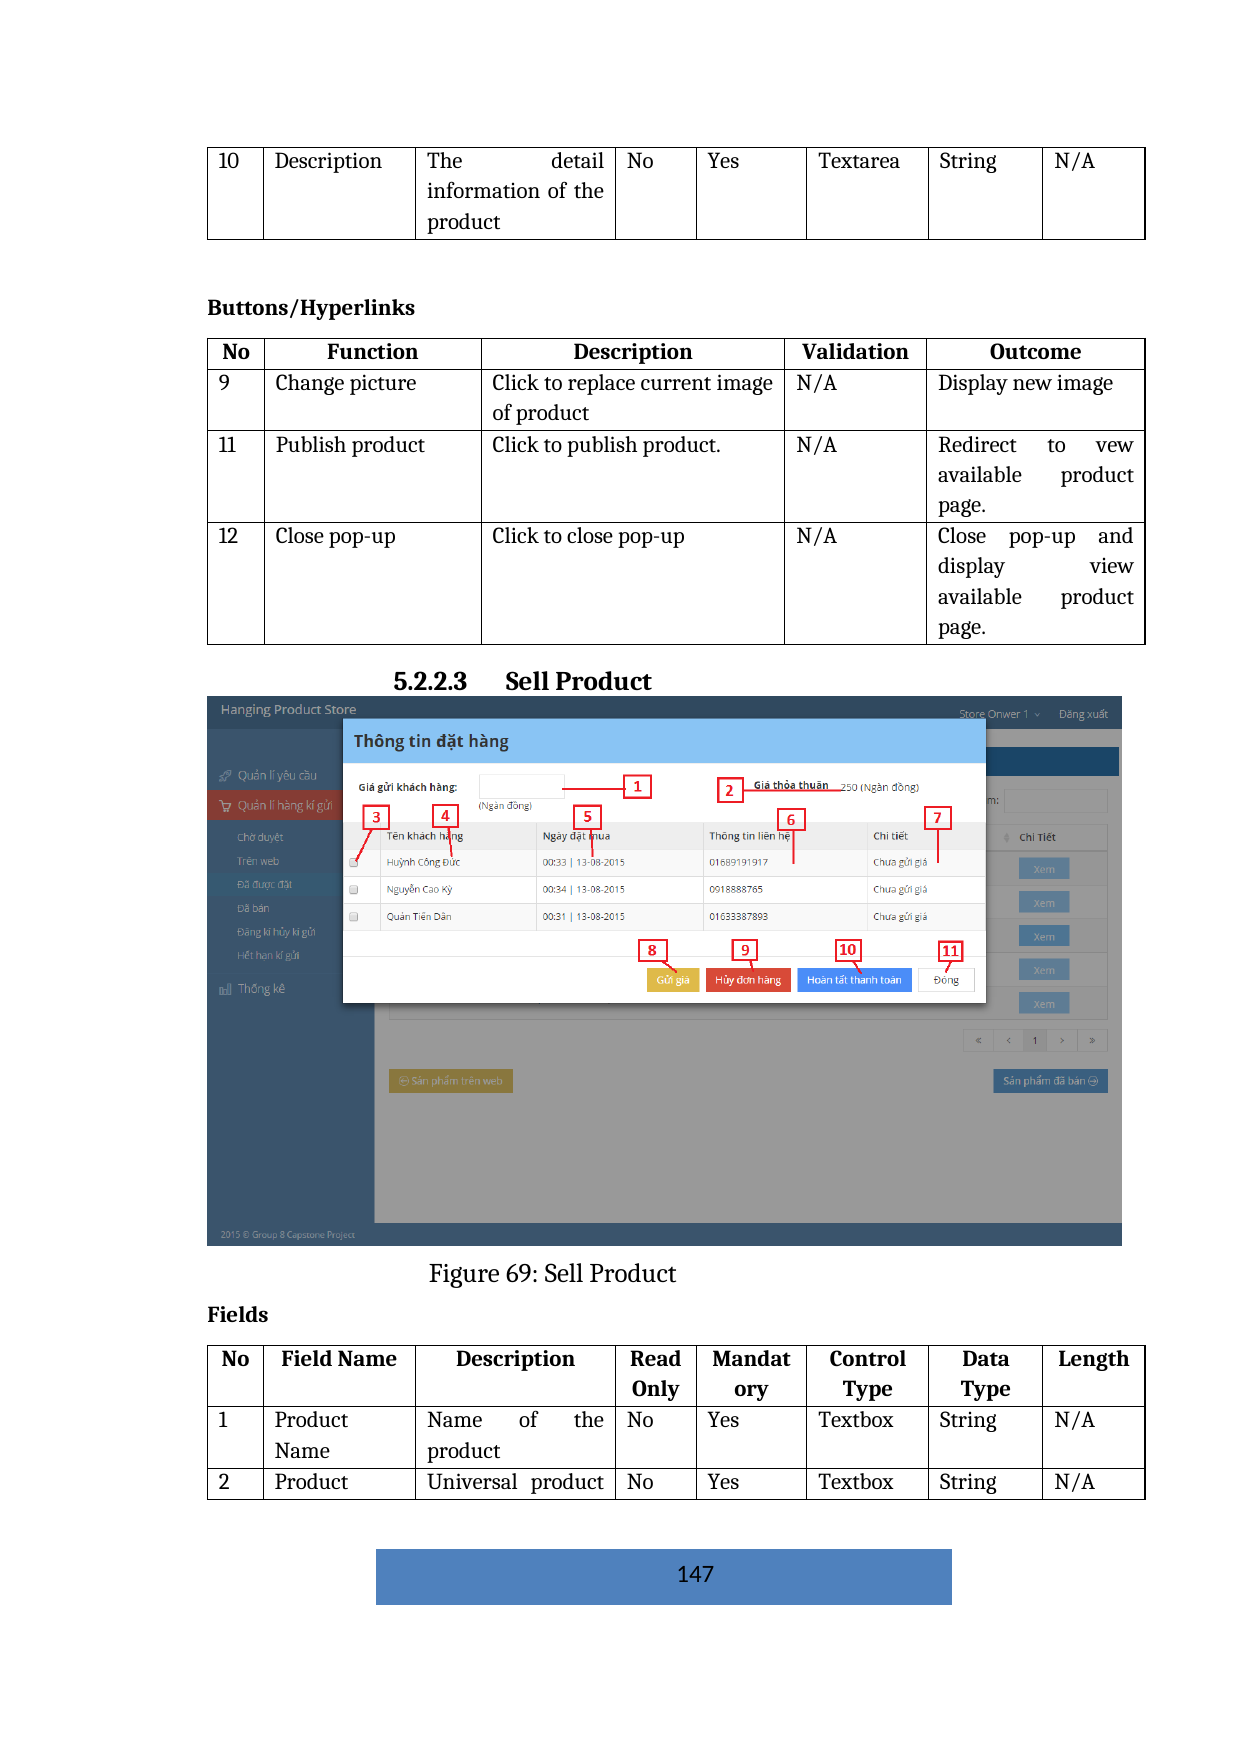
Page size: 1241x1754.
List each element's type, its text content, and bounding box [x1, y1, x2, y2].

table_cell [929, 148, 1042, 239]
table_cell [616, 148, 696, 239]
picture [207, 696, 1122, 1246]
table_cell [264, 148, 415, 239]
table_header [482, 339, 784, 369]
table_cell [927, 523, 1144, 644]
subtitle Sell Product [393, 666, 1122, 696]
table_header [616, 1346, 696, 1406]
text Fields [207, 1302, 1122, 1328]
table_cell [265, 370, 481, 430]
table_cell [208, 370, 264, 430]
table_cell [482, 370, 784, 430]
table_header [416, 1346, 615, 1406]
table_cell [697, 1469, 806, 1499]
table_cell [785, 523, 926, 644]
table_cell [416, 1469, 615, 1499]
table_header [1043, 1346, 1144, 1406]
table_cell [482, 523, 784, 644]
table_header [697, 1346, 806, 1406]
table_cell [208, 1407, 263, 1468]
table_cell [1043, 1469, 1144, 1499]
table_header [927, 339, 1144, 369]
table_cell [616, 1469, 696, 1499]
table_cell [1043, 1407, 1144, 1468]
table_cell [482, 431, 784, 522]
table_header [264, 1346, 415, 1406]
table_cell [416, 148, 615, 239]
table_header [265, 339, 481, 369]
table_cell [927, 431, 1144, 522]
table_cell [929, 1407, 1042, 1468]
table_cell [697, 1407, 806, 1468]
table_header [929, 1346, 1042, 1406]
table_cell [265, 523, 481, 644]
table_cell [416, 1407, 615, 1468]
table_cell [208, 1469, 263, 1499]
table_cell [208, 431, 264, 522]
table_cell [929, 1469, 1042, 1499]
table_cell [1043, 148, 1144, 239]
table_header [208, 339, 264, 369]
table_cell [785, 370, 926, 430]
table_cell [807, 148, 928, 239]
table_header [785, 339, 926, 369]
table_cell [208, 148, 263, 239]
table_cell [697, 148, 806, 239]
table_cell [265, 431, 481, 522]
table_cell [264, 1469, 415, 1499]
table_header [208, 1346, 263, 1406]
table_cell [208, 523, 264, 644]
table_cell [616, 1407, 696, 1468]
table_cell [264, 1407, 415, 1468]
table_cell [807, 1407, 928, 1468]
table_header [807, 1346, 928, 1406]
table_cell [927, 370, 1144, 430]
text Figure 69: Sell Product [428, 1258, 1122, 1289]
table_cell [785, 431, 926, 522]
text Buttons/Hyperlinks [207, 295, 1122, 321]
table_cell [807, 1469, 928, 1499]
